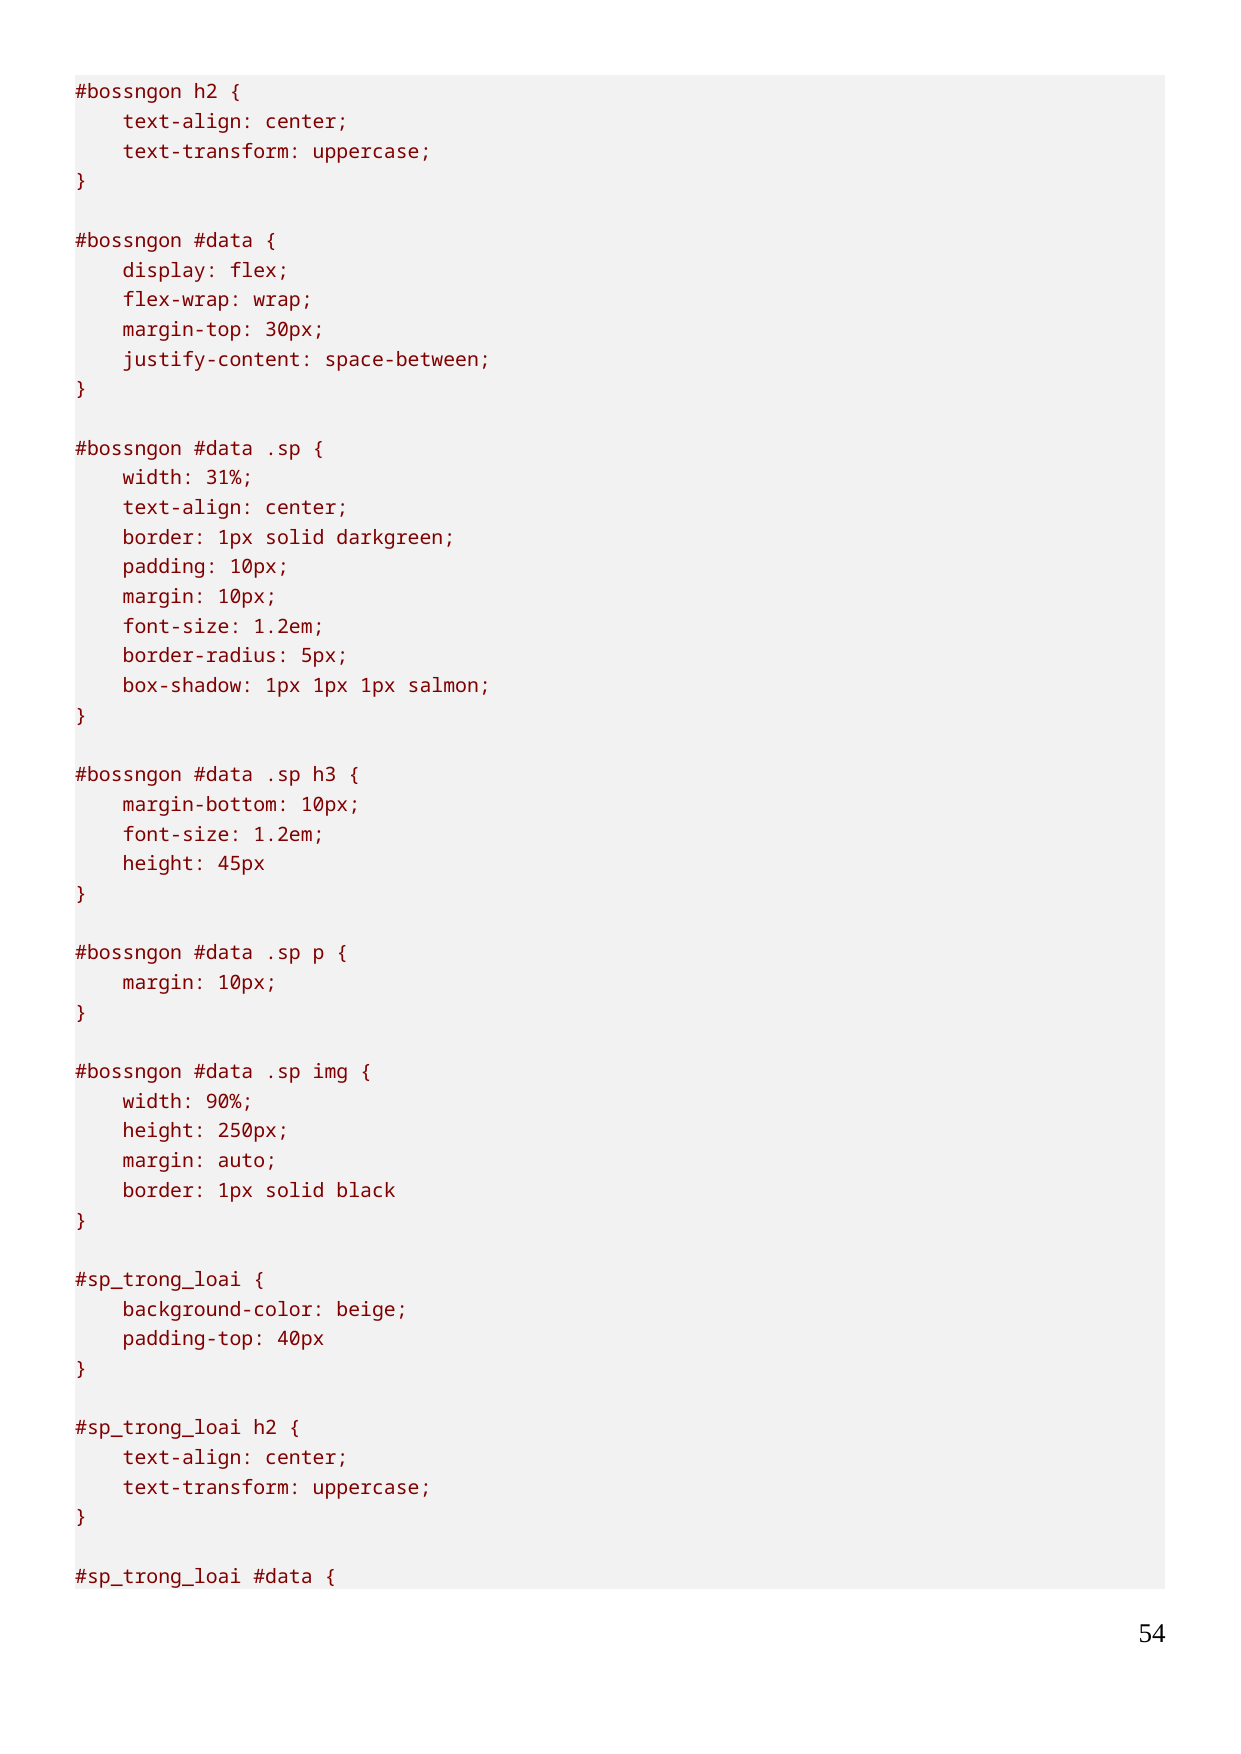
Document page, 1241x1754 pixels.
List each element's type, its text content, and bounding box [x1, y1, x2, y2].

text border-radius: 5px; [75, 639, 1165, 669]
text font-size: 1.2em; [75, 817, 1165, 847]
text #bossngon h2 { [75, 75, 1165, 105]
text #sp_trong_loai #data { [75, 1559, 1165, 1589]
text box-shadow: 1px 1px 1px salmon; [75, 669, 1165, 698]
text #bossngon #data .sp p { [75, 936, 1165, 966]
text height: 45px [75, 847, 1165, 877]
text } [75, 995, 1165, 1025]
text } [75, 1500, 1165, 1530]
text flex-wrap: wrap; [75, 283, 1165, 312]
text justify-content: space-between; [75, 342, 1165, 372]
text } [75, 1352, 1165, 1381]
text padding-top: 40px [75, 1322, 1165, 1352]
text } [75, 164, 1165, 194]
text } [75, 698, 1165, 728]
text width: 90%; [75, 1084, 1165, 1114]
text margin: auto; [75, 1144, 1165, 1173]
text } [75, 372, 1165, 402]
text } [75, 1203, 1165, 1233]
text width: 31%; [75, 461, 1165, 491]
text margin: 10px; [75, 966, 1165, 995]
text #bossngon #data .sp h3 { [75, 758, 1165, 787]
text #bossngon #data { [75, 223, 1165, 253]
text margin: 10px; [75, 580, 1165, 609]
text text-align: center; [75, 1441, 1165, 1470]
text text-transform: uppercase; [75, 134, 1165, 164]
text #sp_trong_loai { [75, 1262, 1165, 1292]
text background-color: beige; [75, 1292, 1165, 1322]
text display: flex; [75, 253, 1165, 283]
text text-align: center; [75, 491, 1165, 520]
text margin-bottom: 10px; [75, 787, 1165, 817]
text margin-top: 30px; [75, 312, 1165, 342]
text #bossngon #data .sp { [75, 431, 1165, 461]
text text-align: center; [75, 105, 1165, 134]
text #bossngon #data .sp img { [75, 1055, 1165, 1084]
text padding: 10px; [75, 550, 1165, 580]
text border: 1px solid darkgreen; [75, 520, 1165, 550]
text } [75, 877, 1165, 906]
text border: 1px solid black [75, 1173, 1165, 1203]
text #sp_trong_loai h2 { [75, 1411, 1165, 1441]
text text-transform: uppercase; [75, 1470, 1165, 1500]
text font-size: 1.2em; [75, 609, 1165, 639]
text height: 250px; [75, 1114, 1165, 1144]
